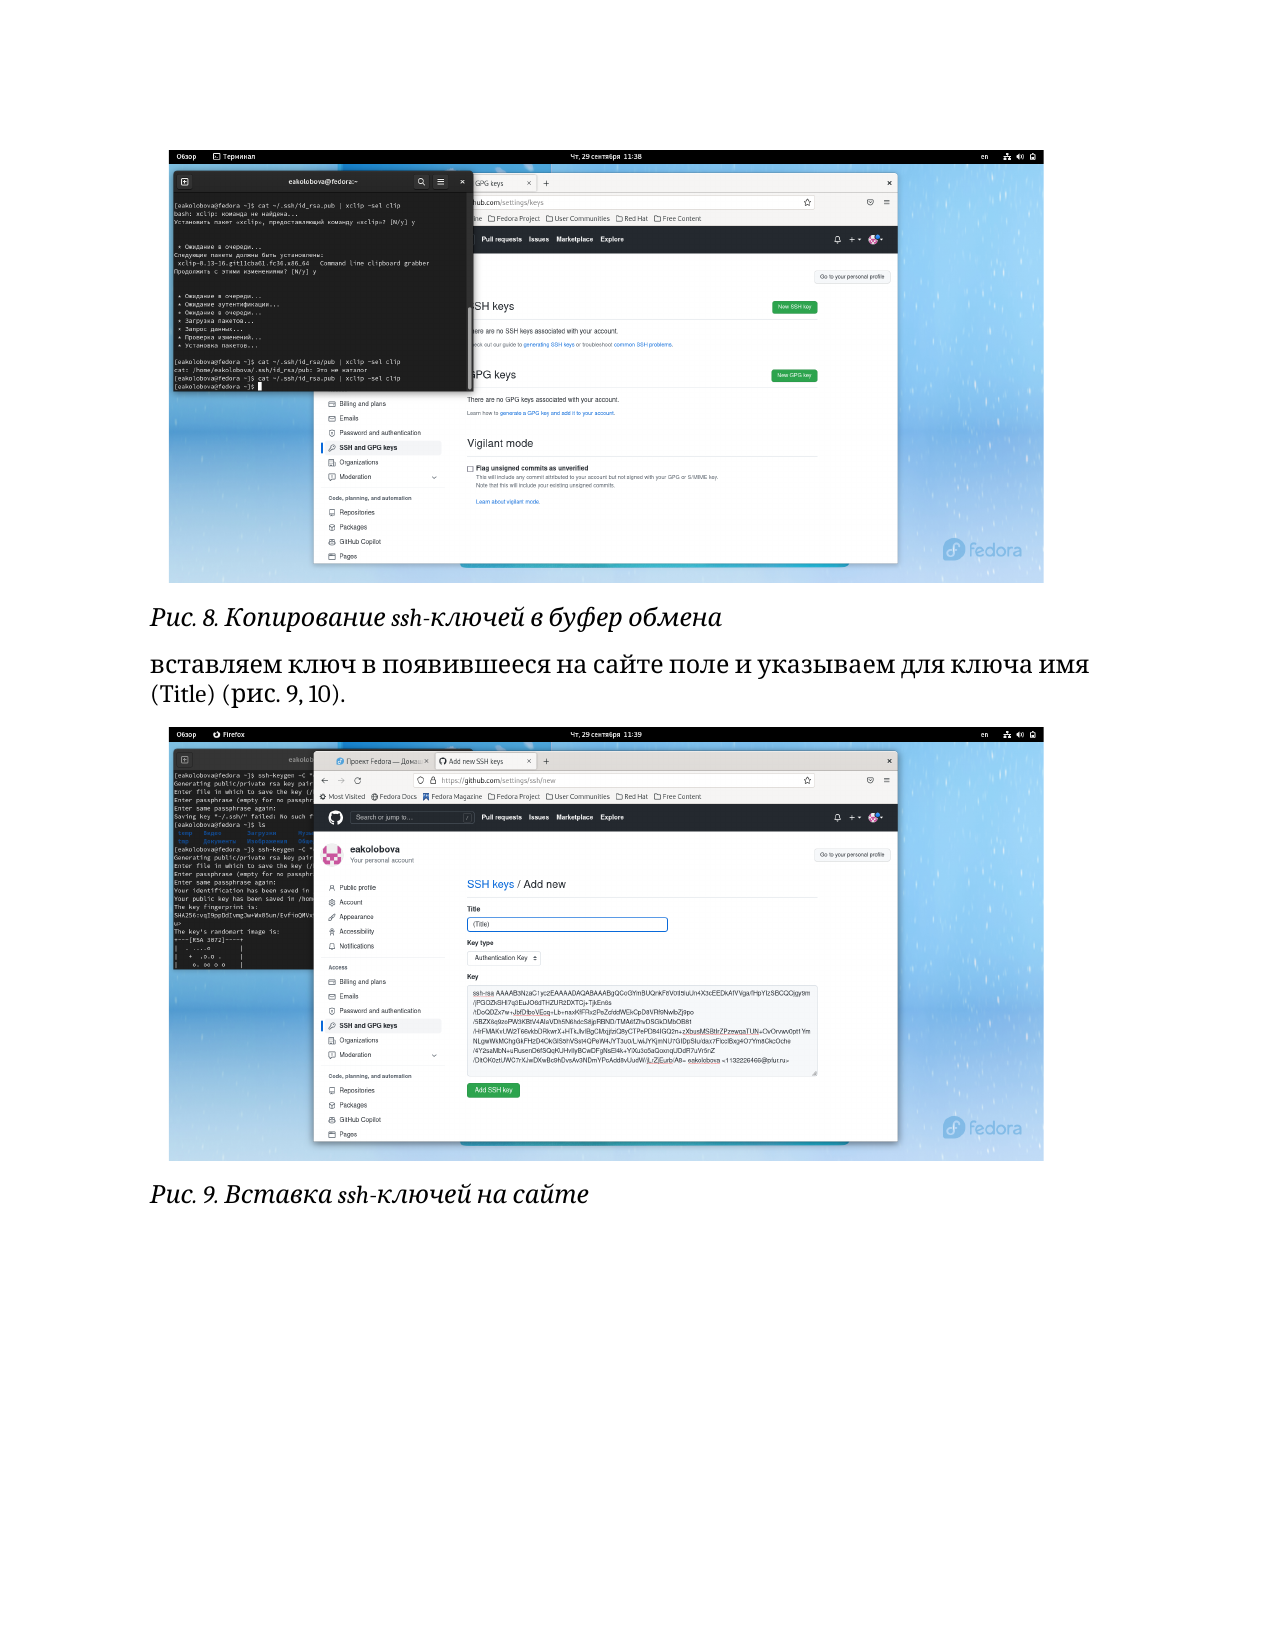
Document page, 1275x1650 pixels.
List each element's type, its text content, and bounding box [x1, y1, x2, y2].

picture [168, 150, 1044, 583]
text Рис. 9. Вставка ssh-ключей на сайте [150, 1181, 1125, 1210]
picture [168, 727, 1044, 1161]
text Рис. 8. Копирование ssh-ключей в буфер обмена [150, 604, 1125, 632]
text вставляем ключ в появившееся на сайте поле и указываем для ключа имя (Title) (рис. 9, 10). [150, 651, 1125, 709]
